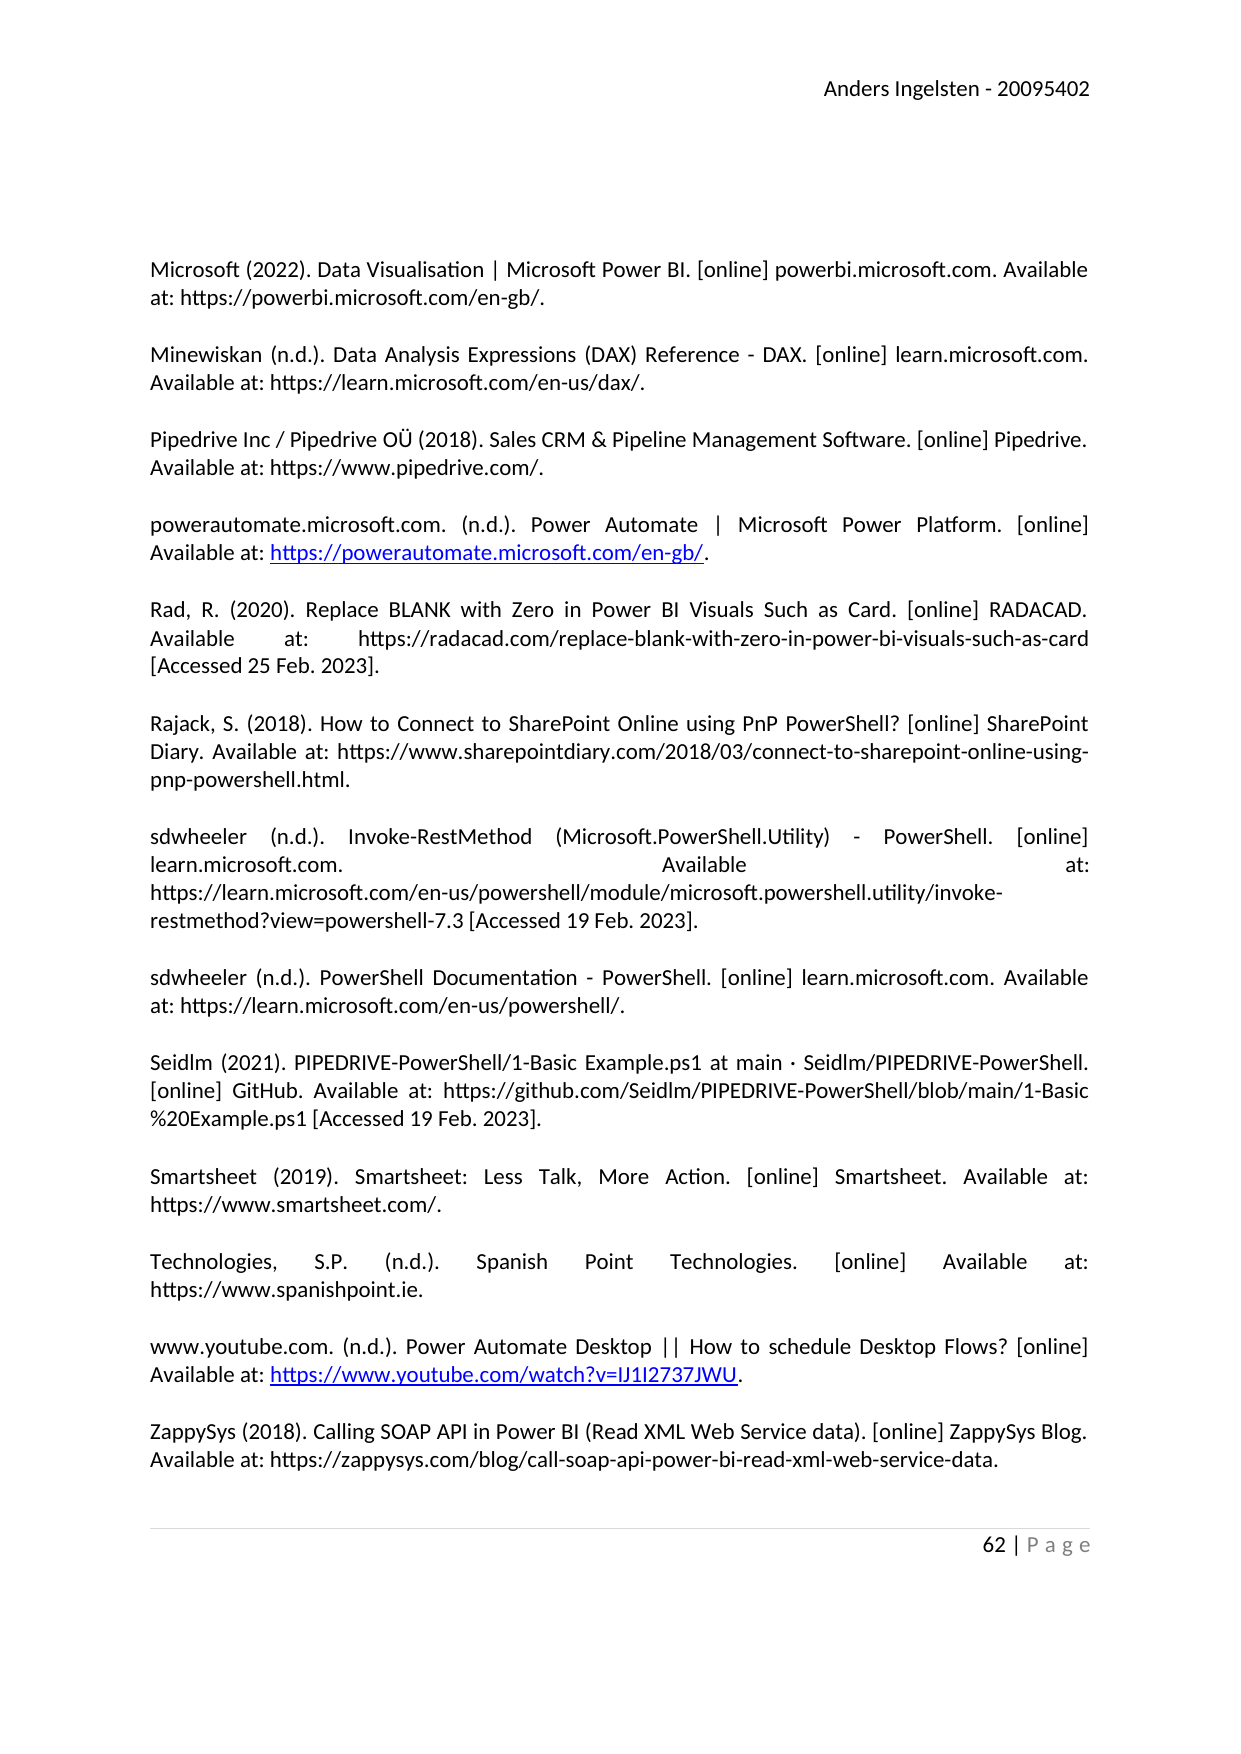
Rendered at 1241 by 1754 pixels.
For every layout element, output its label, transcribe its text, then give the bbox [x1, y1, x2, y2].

text Technologies, S.P. (n.d.). Spanish Point Technologies. [online] Available at: https://www.spanishpoint.ie. [150, 1247, 1090, 1303]
text www.youtube.com. (n.d.). Power Automate Desktop || How to schedule Desktop Flows? [online] Available at: https://www.youtube.com/watch?v=IJ1I2737JWU. [150, 1332, 1090, 1388]
text Rajack, S. (2018). How to Connect to SharePoint Online using PnP PowerShell? [online] SharePoint Diary. Available at: https://www.sharepointdiary.com/2018/03/connect-to-sharepoint-online-using-pnp-powershell.html. [150, 709, 1090, 793]
text Pipedrive Inc / Pipedrive OÜ (2018). Sales CRM & Pipeline Management Software. [online] Pipedrive. Available at: https://www.pipedrive.com/. [150, 425, 1090, 481]
text Microsoft (2022). Data Visualisation | Microsoft Power BI. [online] powerbi.microsoft.com. Available at: https://powerbi.microsoft.com/en-gb/. [150, 255, 1090, 311]
text Rad, R. (2020). Replace BLANK with Zero in Power BI Visuals Such as Card. [online] RADACAD. Available at: https://radacad.com/replace-blank-with-zero-in-power-bi-visuals-such-as-card [Accessed 25 Feb. 2023]. [150, 596, 1090, 680]
text sdwheeler (n.d.). PowerShell Documentation - PowerShell. [online] learn.microsoft.com. Available at: https://learn.microsoft.com/en-us/powershell/. [150, 963, 1090, 1019]
text Smartsheet (2019). Smartsheet: Less Talk, More Action. [online] Smartsheet. Available at: https://www.smartsheet.com/. [150, 1162, 1090, 1218]
text ZappySys (2018). Calling SOAP API in Power BI (Read XML Web Service data). [online] ZappySys Blog. Available at: https://zappysys.com/blog/call-soap-api-power-bi-read-xml-web-service-data. [150, 1417, 1090, 1473]
text Seidlm (2021). PIPEDRIVE-PowerShell/1-Basic Example.ps1 at main · Seidlm/PIPEDRIVE-PowerShell. [online] GitHub. Available at: https://github.com/Seidlm/PIPEDRIVE-PowerShell/blob/main/1-Basic%20Example.ps1 [Accessed 19 Feb. 2023]. [150, 1048, 1090, 1133]
text sdwheeler (n.d.). Invoke-RestMethod (Microsoft.PowerShell.Utility) - PowerShell. [online] learn.microsoft.com. Available at: https://learn.microsoft.com/en-us/powershell/module/microsoft.powershell.utility/invoke-restmethod?view=powershell-7.3 [Accessed 19 Feb. 2023]. [150, 822, 1090, 934]
text powerautomate.microsoft.com. (n.d.). Power Automate | Microsoft Power Platform. [online] Available at: https://powerautomate.microsoft.com/en-gb/. [150, 510, 1090, 566]
text Minewiskan (n.d.). Data Analysis Expressions (DAX) Reference - DAX. [online] learn.microsoft.com. Available at: https://learn.microsoft.com/en-us/dax/. [150, 340, 1090, 396]
